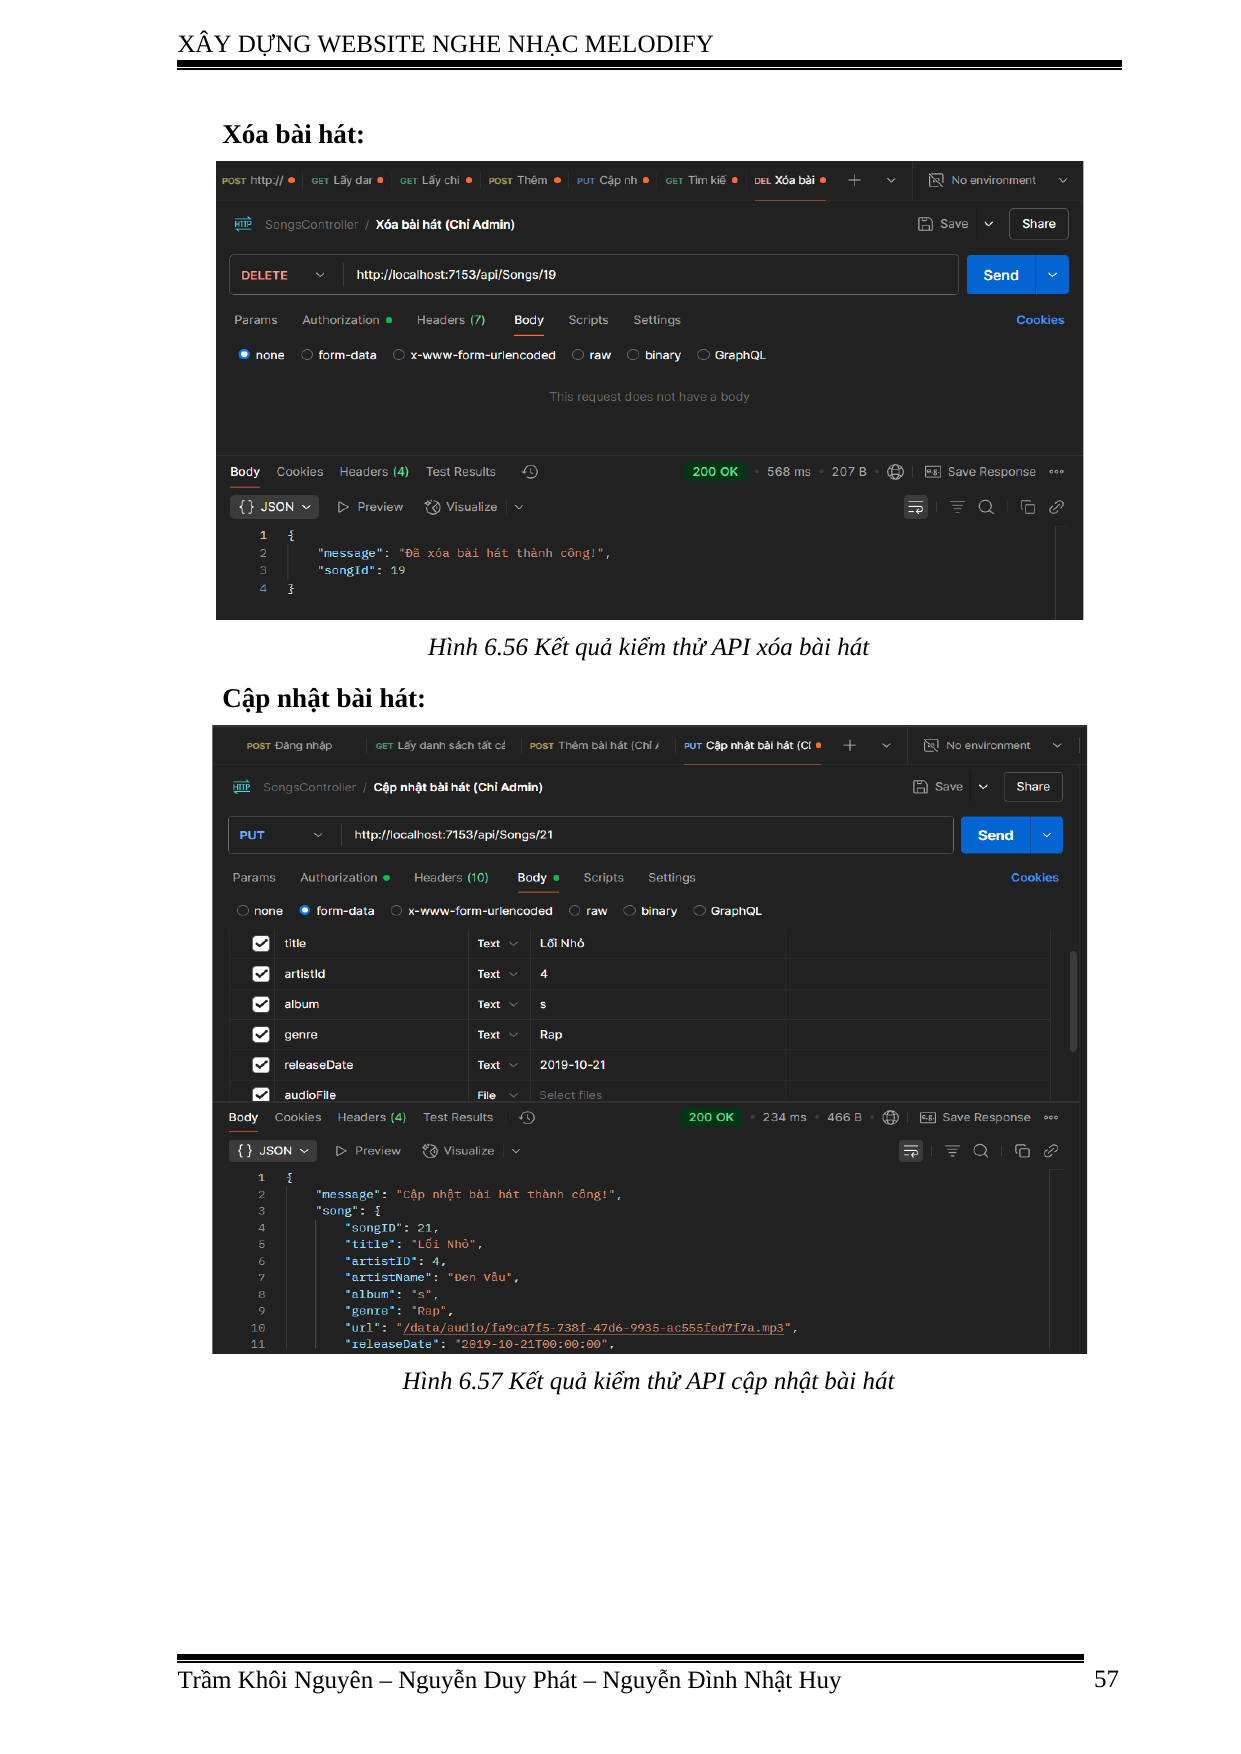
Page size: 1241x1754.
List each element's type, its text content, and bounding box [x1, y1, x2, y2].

picture [212, 725, 1088, 1354]
picture [216, 161, 1084, 620]
list Cập nhật bài hát: [222, 682, 1122, 713]
list Xóa bài hát: [222, 118, 1122, 149]
